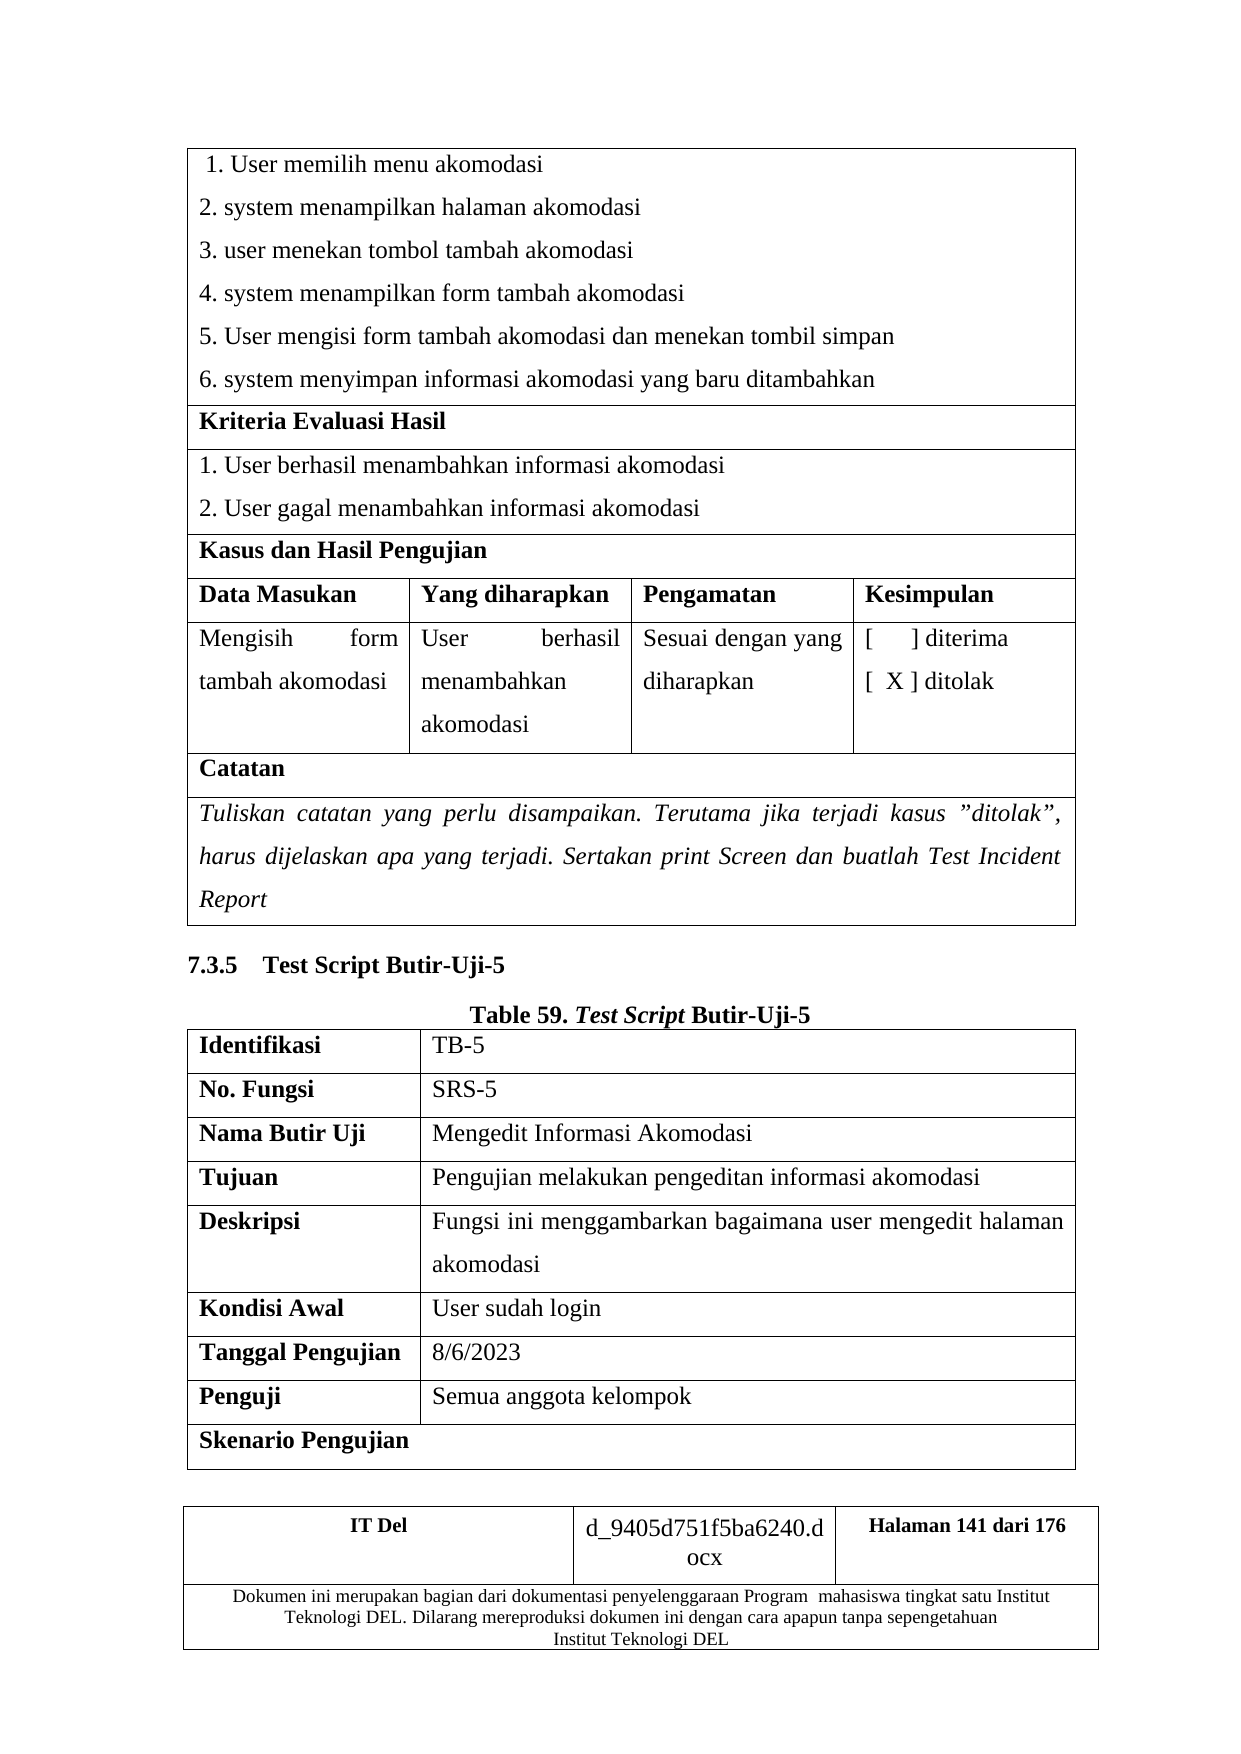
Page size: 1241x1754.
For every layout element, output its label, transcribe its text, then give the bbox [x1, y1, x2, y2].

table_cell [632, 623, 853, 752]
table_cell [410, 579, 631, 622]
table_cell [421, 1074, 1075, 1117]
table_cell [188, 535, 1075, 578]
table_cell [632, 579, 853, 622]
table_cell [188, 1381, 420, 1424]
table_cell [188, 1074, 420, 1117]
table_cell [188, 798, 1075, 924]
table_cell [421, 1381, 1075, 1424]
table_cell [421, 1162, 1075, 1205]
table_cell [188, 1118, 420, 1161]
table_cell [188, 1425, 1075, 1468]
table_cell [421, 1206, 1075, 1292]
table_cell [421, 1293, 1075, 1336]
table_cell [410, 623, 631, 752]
subtitle Test Script Butir-Uji-5 [187, 951, 1092, 979]
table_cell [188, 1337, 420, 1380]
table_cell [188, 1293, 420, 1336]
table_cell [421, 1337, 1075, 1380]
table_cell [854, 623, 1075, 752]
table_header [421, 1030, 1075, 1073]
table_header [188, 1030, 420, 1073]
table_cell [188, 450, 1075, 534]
text Table 59. Test Script Butir-Uji-5 [187, 1000, 1092, 1029]
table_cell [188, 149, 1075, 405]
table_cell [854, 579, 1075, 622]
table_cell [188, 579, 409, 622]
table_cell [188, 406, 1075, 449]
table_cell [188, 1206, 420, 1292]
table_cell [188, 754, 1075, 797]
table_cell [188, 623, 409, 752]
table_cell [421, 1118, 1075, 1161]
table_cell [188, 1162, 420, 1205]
